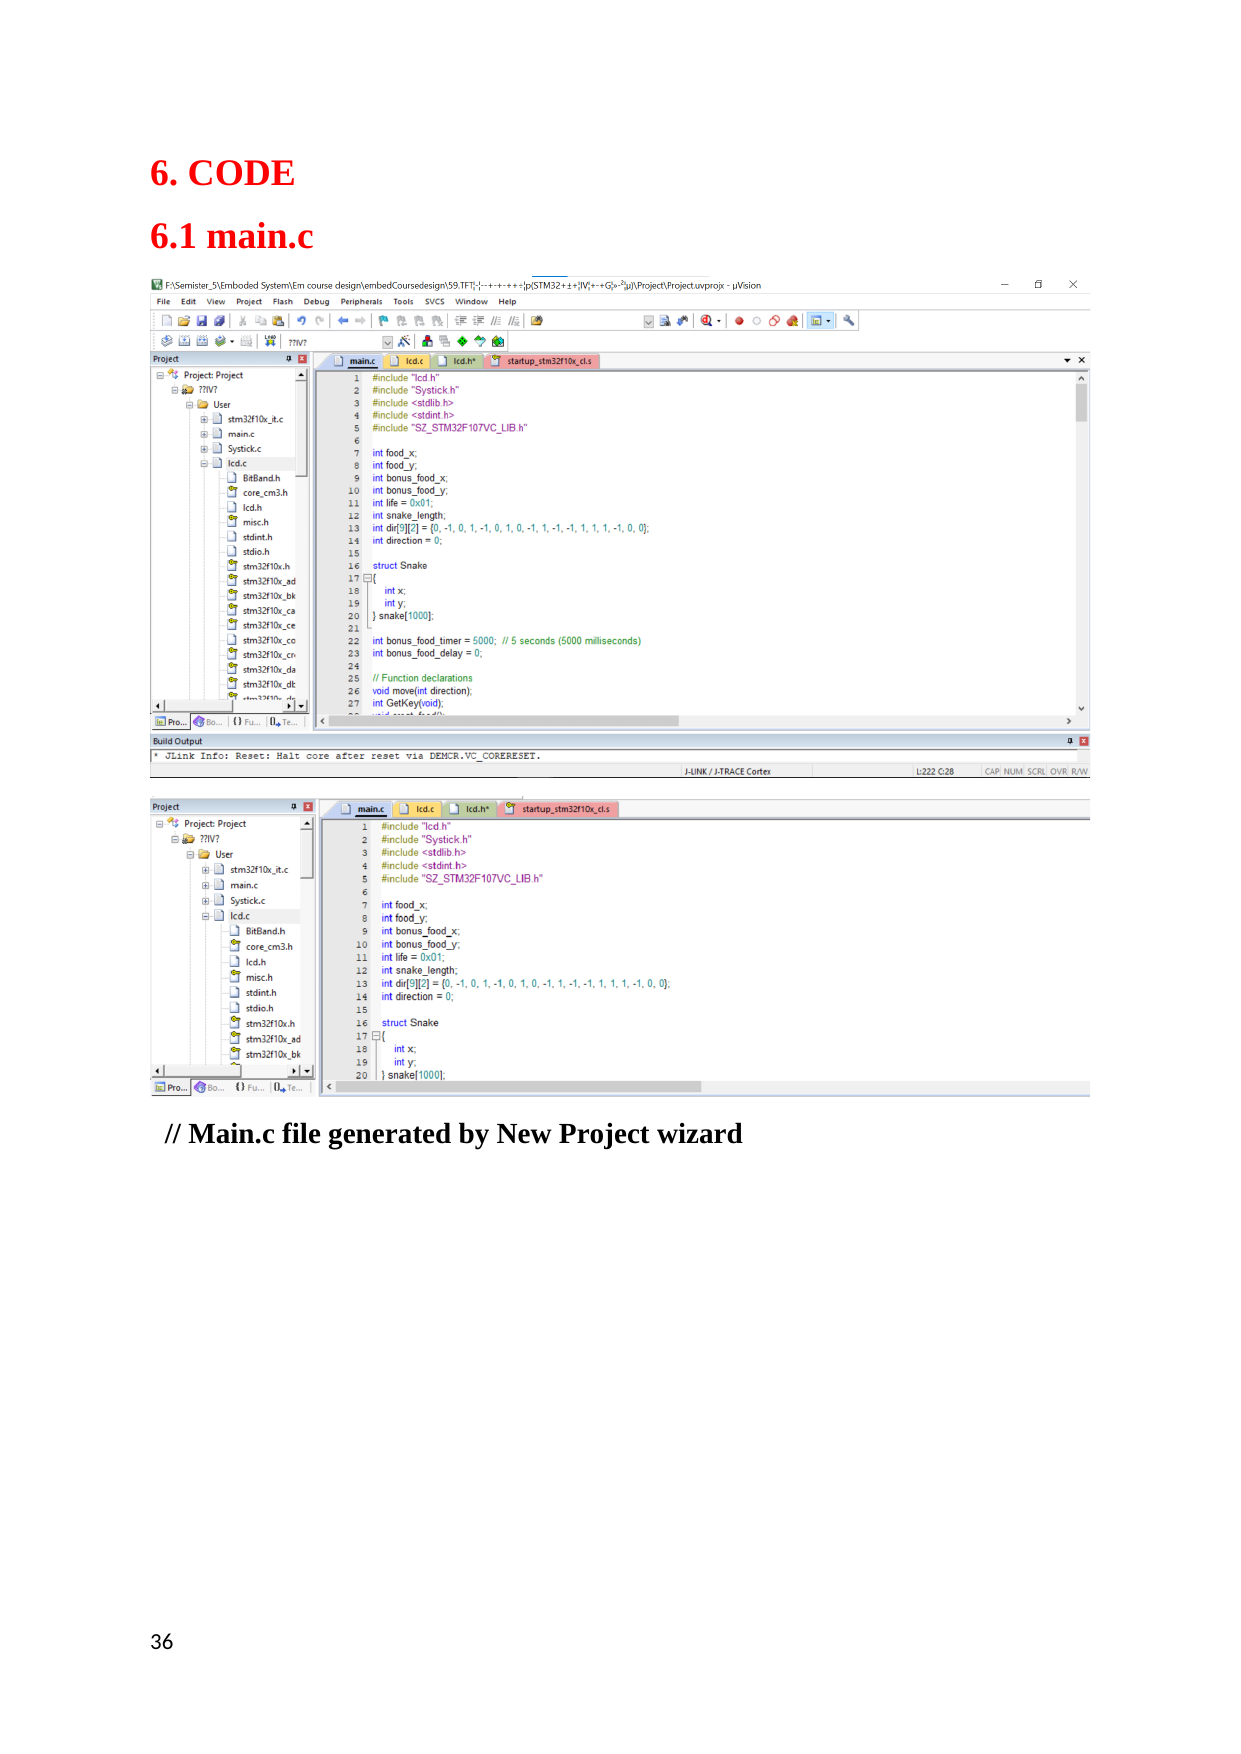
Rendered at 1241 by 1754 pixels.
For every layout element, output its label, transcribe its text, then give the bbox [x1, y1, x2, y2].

text // Main.c file generated by New Project wizard [150, 1116, 1090, 1150]
text 6.1 main.c [150, 213, 1090, 256]
picture [150, 276, 1091, 778]
text 6. CODE [150, 150, 1090, 193]
picture [150, 796, 1091, 1098]
